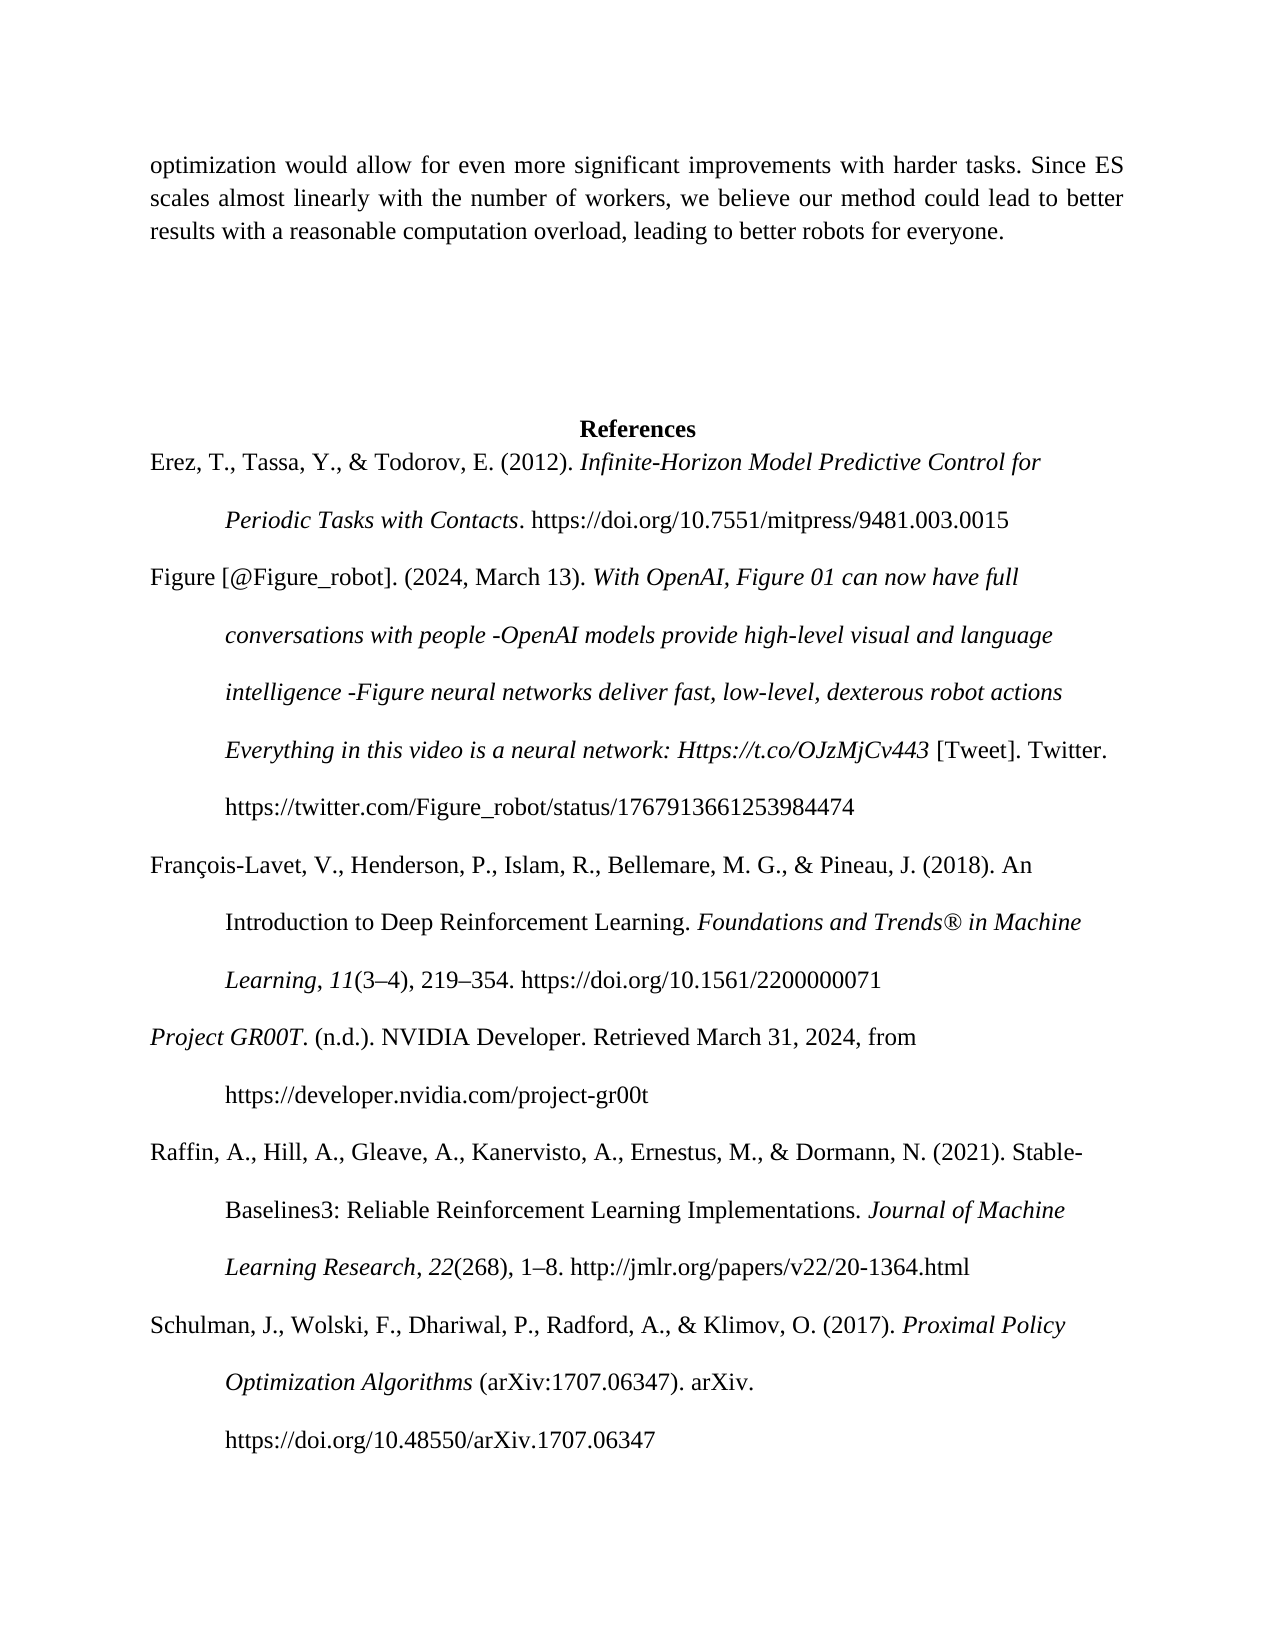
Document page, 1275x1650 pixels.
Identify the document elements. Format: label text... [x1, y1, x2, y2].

text References [150, 414, 1125, 443]
text Figure [@Figure_robot]. (2024, March 13). With OpenAI, Figure 01 can now have full conversations with people -OpenAI models provide high-level visual and language intelligence -Figure neural networks deliver fast, low-level, dexterous robot actions Everything in this video is a neural network: Https://t.co/OJzMjCv443 [Tweet]. Twitter. https://twitter.com/Figure_robot/status/1767913661253984474 [150, 562, 1125, 821]
text Erez, T., Tassa, Y., & Todorov, E. (2012). Infinite-Horizon Model Predictive Control for Periodic Tasks with Contacts. https://doi.org/10.7551/mitpress/9481.003.0015 [150, 447, 1125, 533]
text Schulman, J., Wolski, F., Dhariwal, P., Radford, A., & Klimov, O. (2017). Proximal Policy Optimization Algorithms (arXiv:1707.06347). arXiv. https://doi.org/10.48550/arXiv.1707.06347 [150, 1310, 1125, 1453]
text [150, 150, 1125, 245]
text François-Lavet, V., Henderson, P., Islam, R., Bellemare, M. G., & Pineau, J. (2018). An Introduction to Deep Reinforcement Learning. Foundations and Trends® in Machine Learning, 11(3–4), 219–354. https://doi.org/10.1561/2200000071 [150, 850, 1125, 993]
text Raffin, A., Hill, A., Gleave, A., Kanervisto, A., Ernestus, M., & Dormann, N. (2021). Stable-Baselines3: Reliable Reinforcement Learning Implementations. Journal of Machine Learning Research, 22(268), 1–8. http://jmlr.org/papers/v22/20-1364.html [150, 1137, 1125, 1281]
text Project GR00T. (n.d.). NVIDIA Developer. Retrieved March 31, 2024, from https://developer.nvidia.com/project-gr00t [150, 1022, 1125, 1108]
